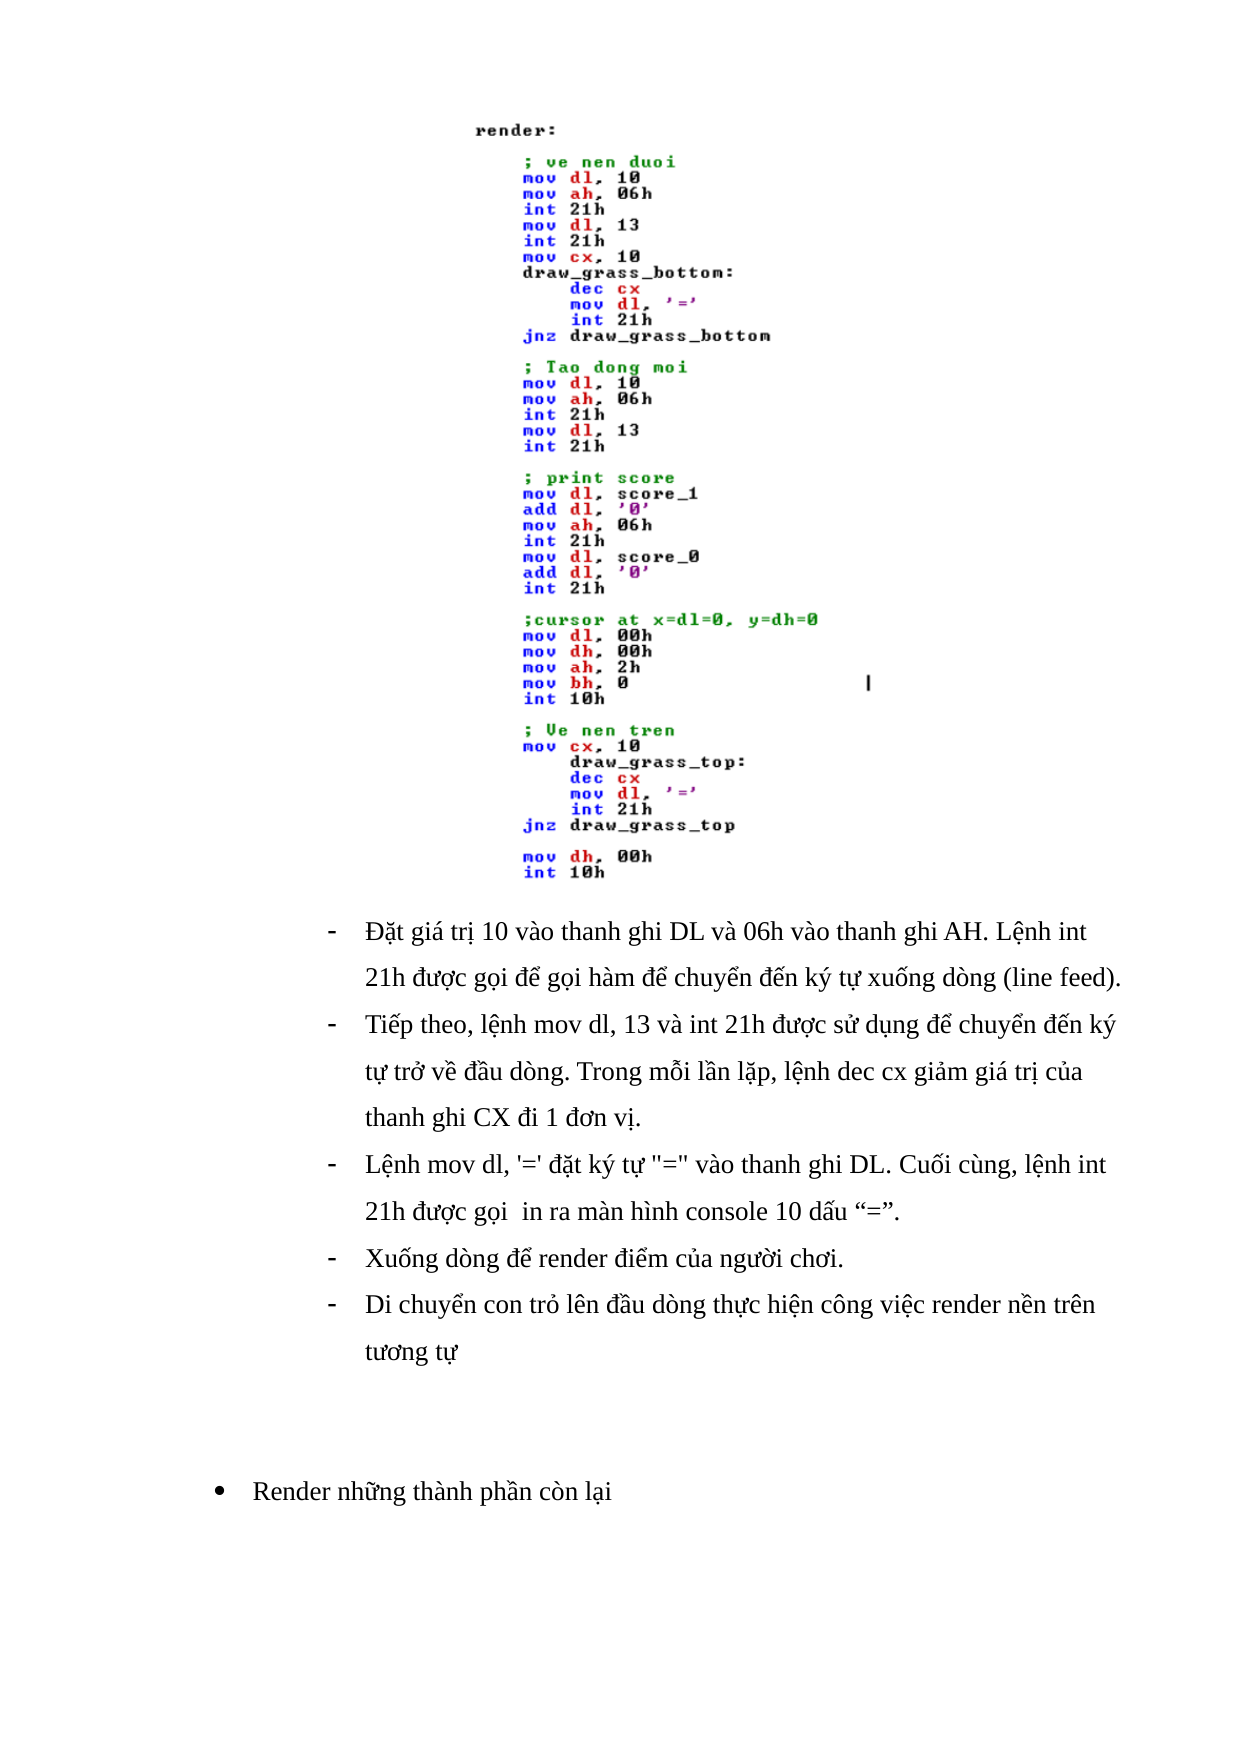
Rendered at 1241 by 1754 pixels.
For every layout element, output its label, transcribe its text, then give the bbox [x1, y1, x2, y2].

picture [364, 118, 899, 889]
list Lệnh mov dl, '=' đặt ký tự "=" vào thanh ghi DL. Cuối cùng, lệnh int 21h được gọi in ra màn hình console 10 dấu “=”. [327, 1148, 1122, 1226]
list Di chuyển con trỏ lên đầu dòng thực hiện công việc render nền trên tương tự [327, 1288, 1122, 1366]
list Render những thành phần còn lại [215, 1475, 1122, 1507]
list Tiếp theo, lệnh mov dl, 13 và int 21h được sử dụng để chuyển đến ký tự trở về đầu dòng. Trong mỗi lần lặp, lệnh dec cx giảm giá trị của thanh ghi CX đi 1 đơn vị. [327, 1008, 1122, 1133]
list Đặt giá trị 10 vào thanh ghi DL và 06h vào thanh ghi AH. Lệnh int 21h được gọi để gọi hàm để chuyển đến ký tự xuống dòng (line feed). [327, 915, 1122, 993]
list Xuống dòng để render điểm của người chơi. [327, 1242, 1122, 1273]
